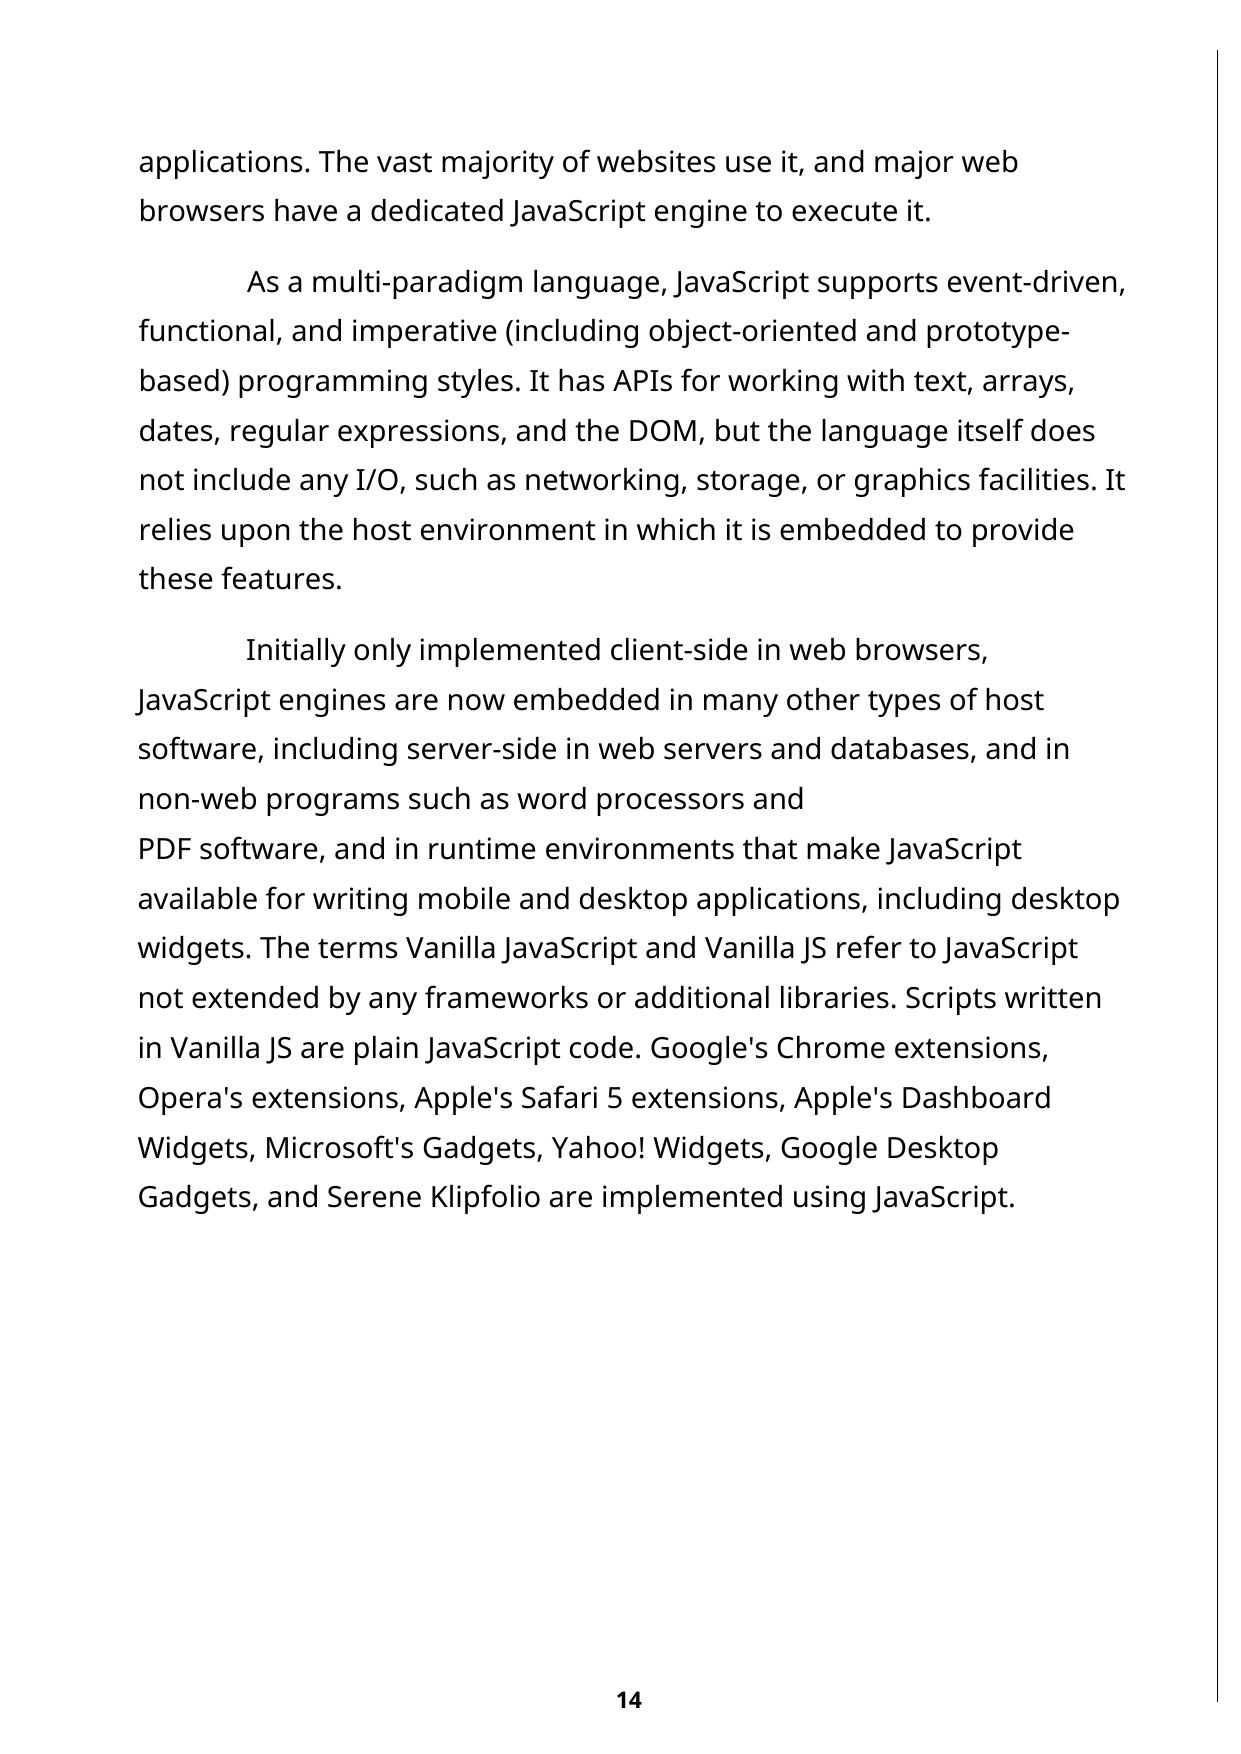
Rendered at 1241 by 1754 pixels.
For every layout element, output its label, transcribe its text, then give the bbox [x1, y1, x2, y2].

table_header applications. The vast majority of websites use it, and major web browsers have a dedicated JavaScript engine to execute it. As a multi-paradigm language, JavaScript supports event-driven, functional, and imperative (including object-oriented and prototype-based) programming styles. It has APIs for working with text, arrays, dates, regular expressions, and the DOM, but the language itself does not include any I/O, such as networking, storage, or graphics facilities. It relies upon the host environment in which it is embedded to provide these features. Initially only implemented client-side in web browsers, JavaScript engines are now embedded in many other types of host software, including server-side in web servers and databases, and in non-web programs such as word processors and PDF software, and in runtime environments that make JavaScript available for writing mobile and desktop applications, including desktop widgets. The terms Vanilla JavaScript and Vanilla JS refer to JavaScript not extended by any frameworks or additional libraries. Scripts written in Vanilla JS are plain JavaScript code. Google's Chrome extensions, Opera's extensions, Apple's Safari 5 extensions, Apple's Dashboard Widgets, Microsoft's Gadgets, Yahoo! Widgets, Google Desktop Gadgets, and Serene Klipfolio are implemented using JavaScript. 14 [40, 50, 1217, 1750]
